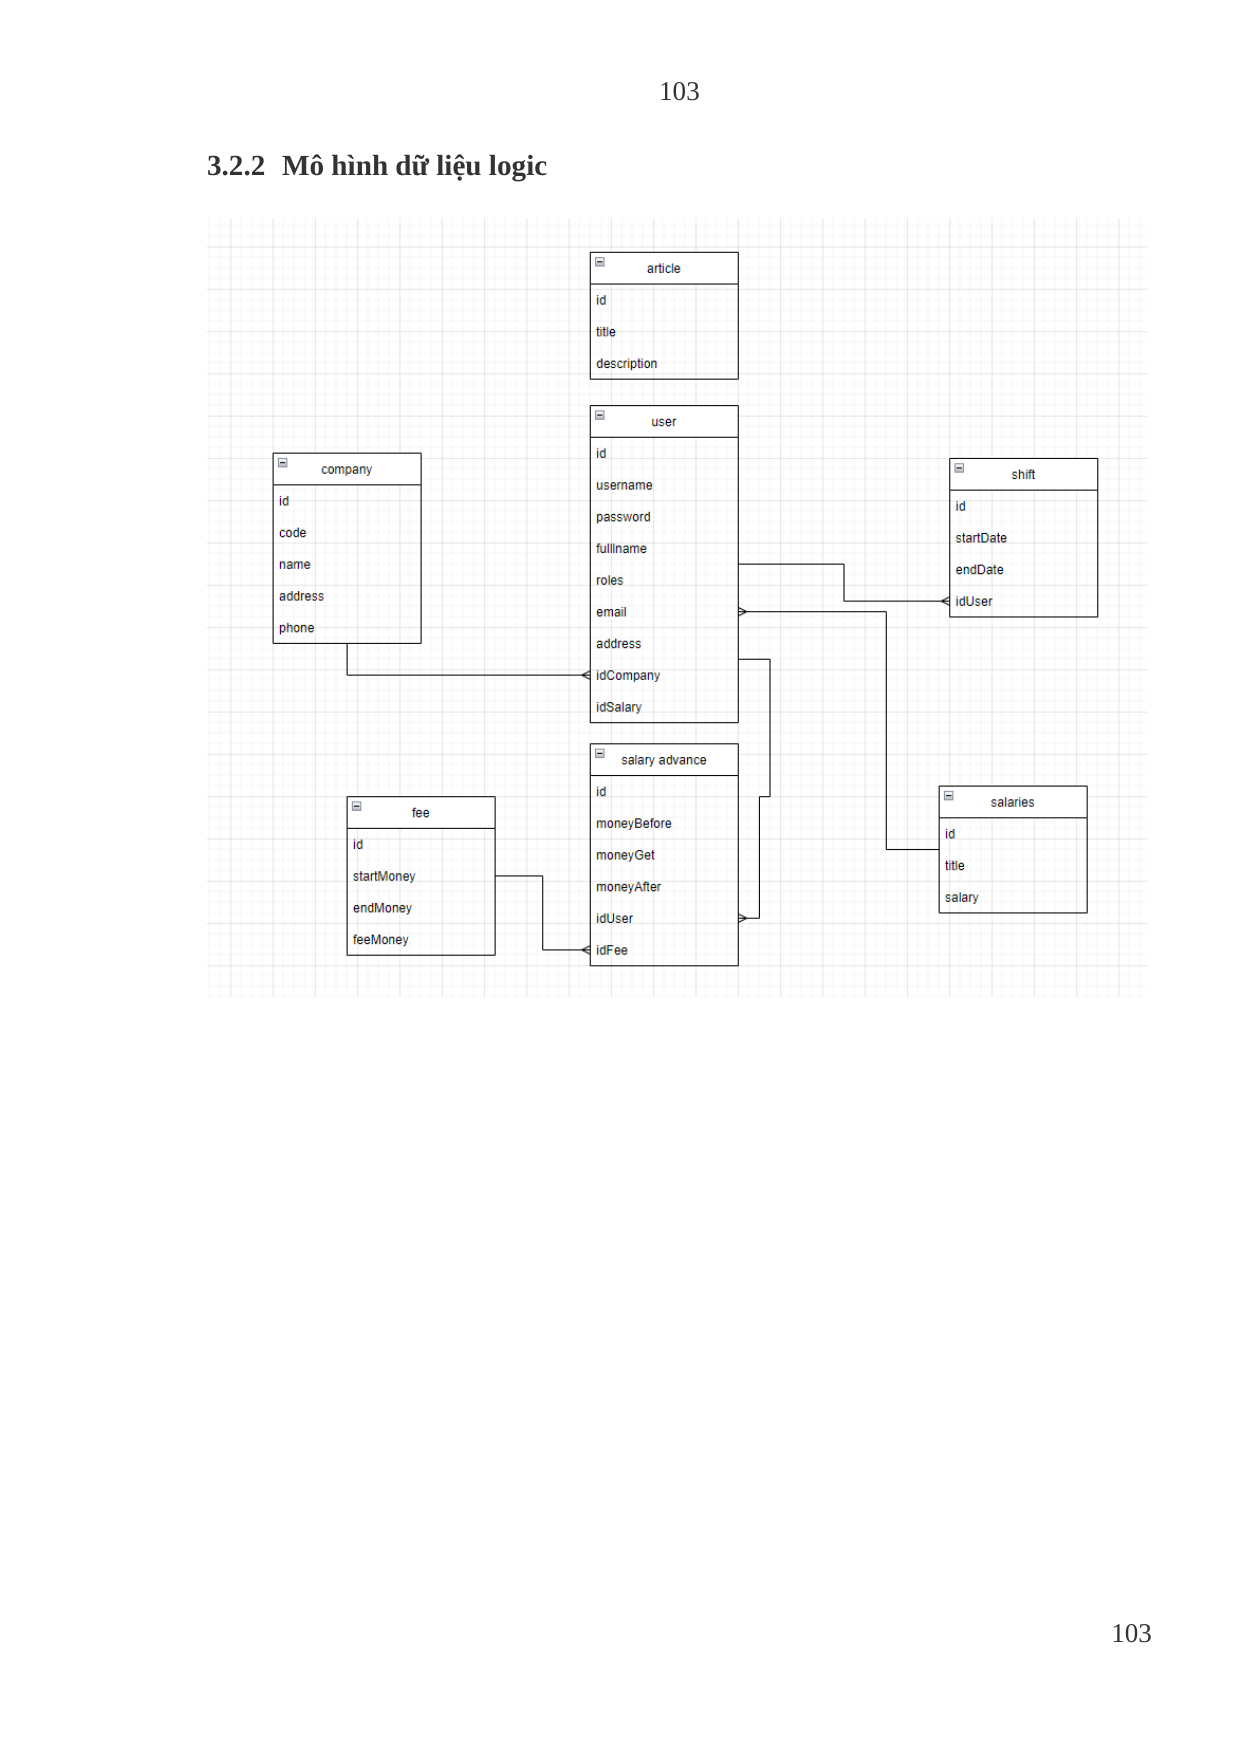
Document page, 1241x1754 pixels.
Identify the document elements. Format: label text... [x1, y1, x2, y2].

subtitle Mô hình dữ liệu logic [207, 148, 1152, 181]
picture [206, 218, 1148, 997]
